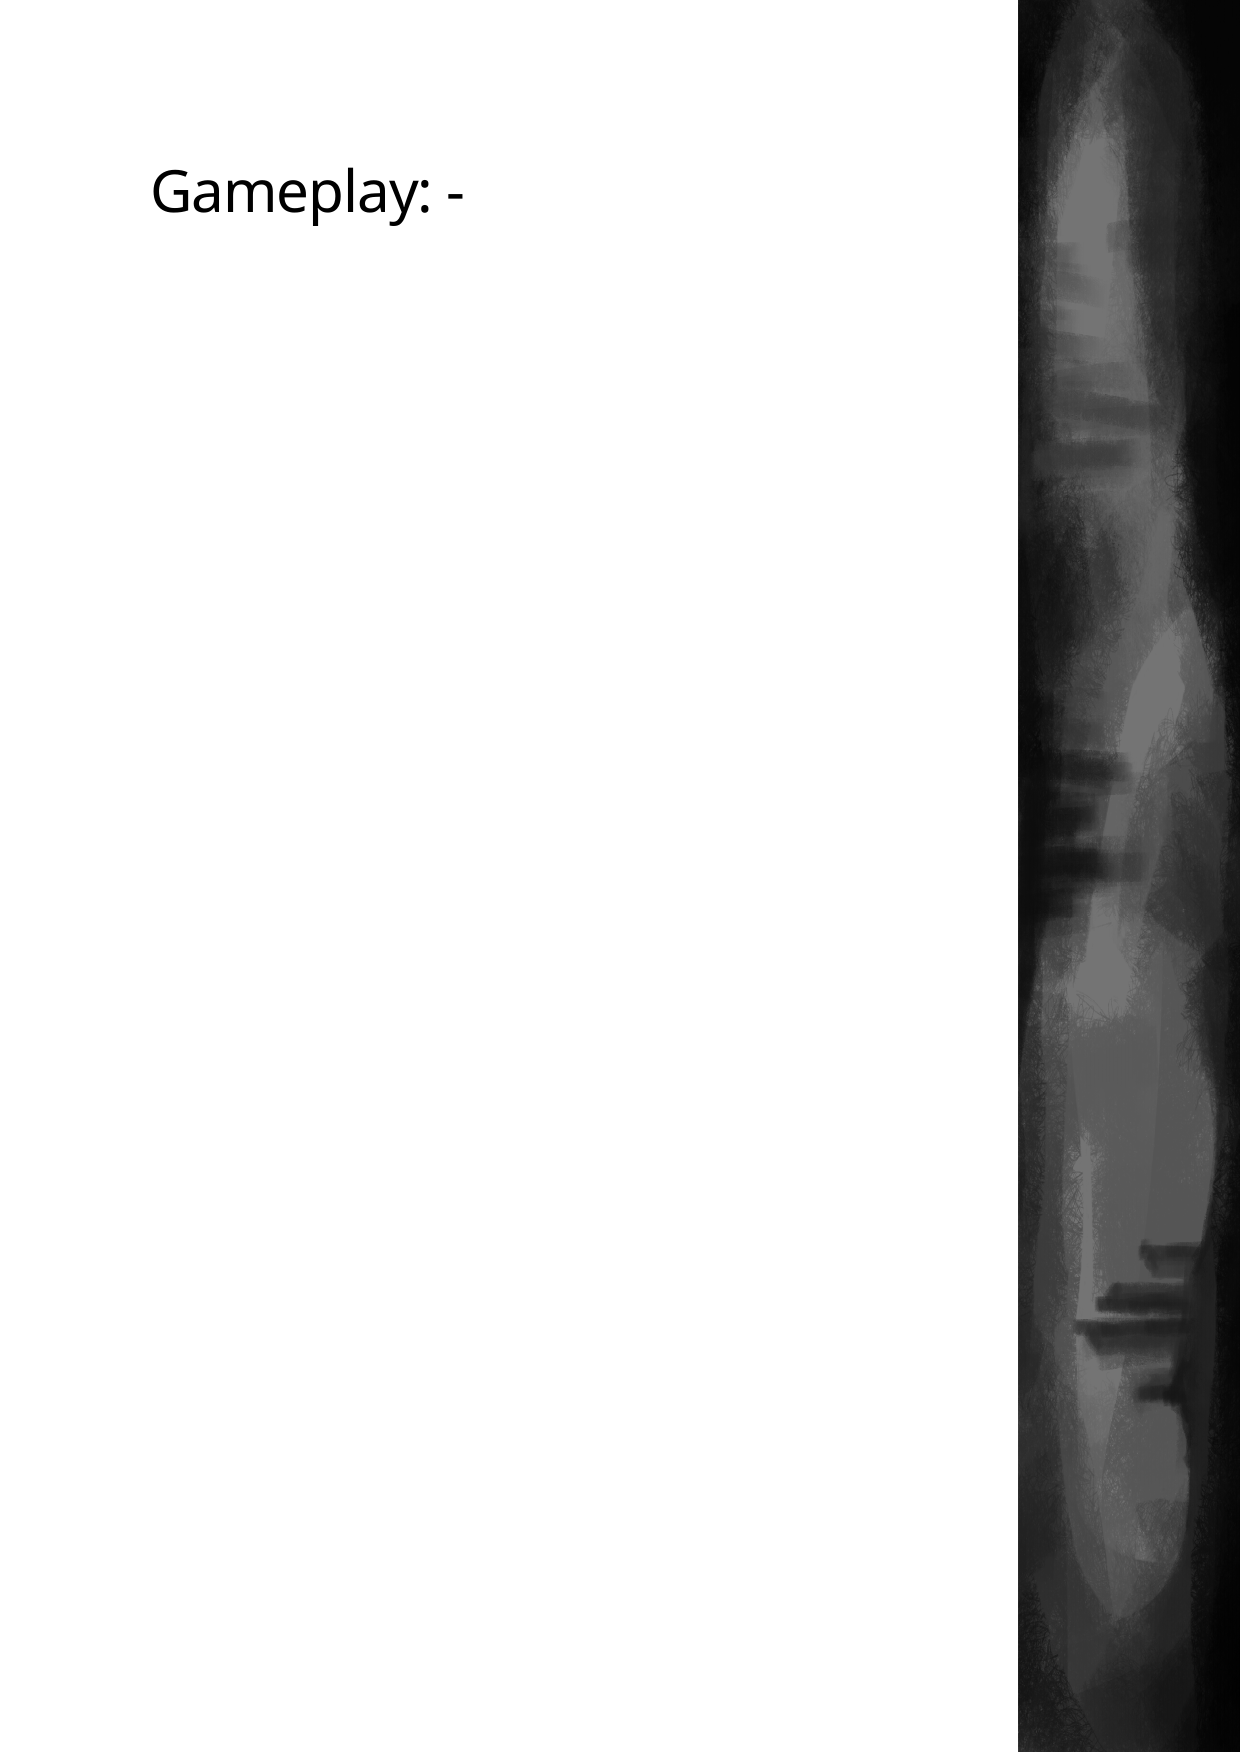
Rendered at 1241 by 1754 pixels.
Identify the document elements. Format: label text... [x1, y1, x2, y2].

title Gameplay: - [150, 150, 1090, 229]
picture [1018, 0, 1240, 1752]
